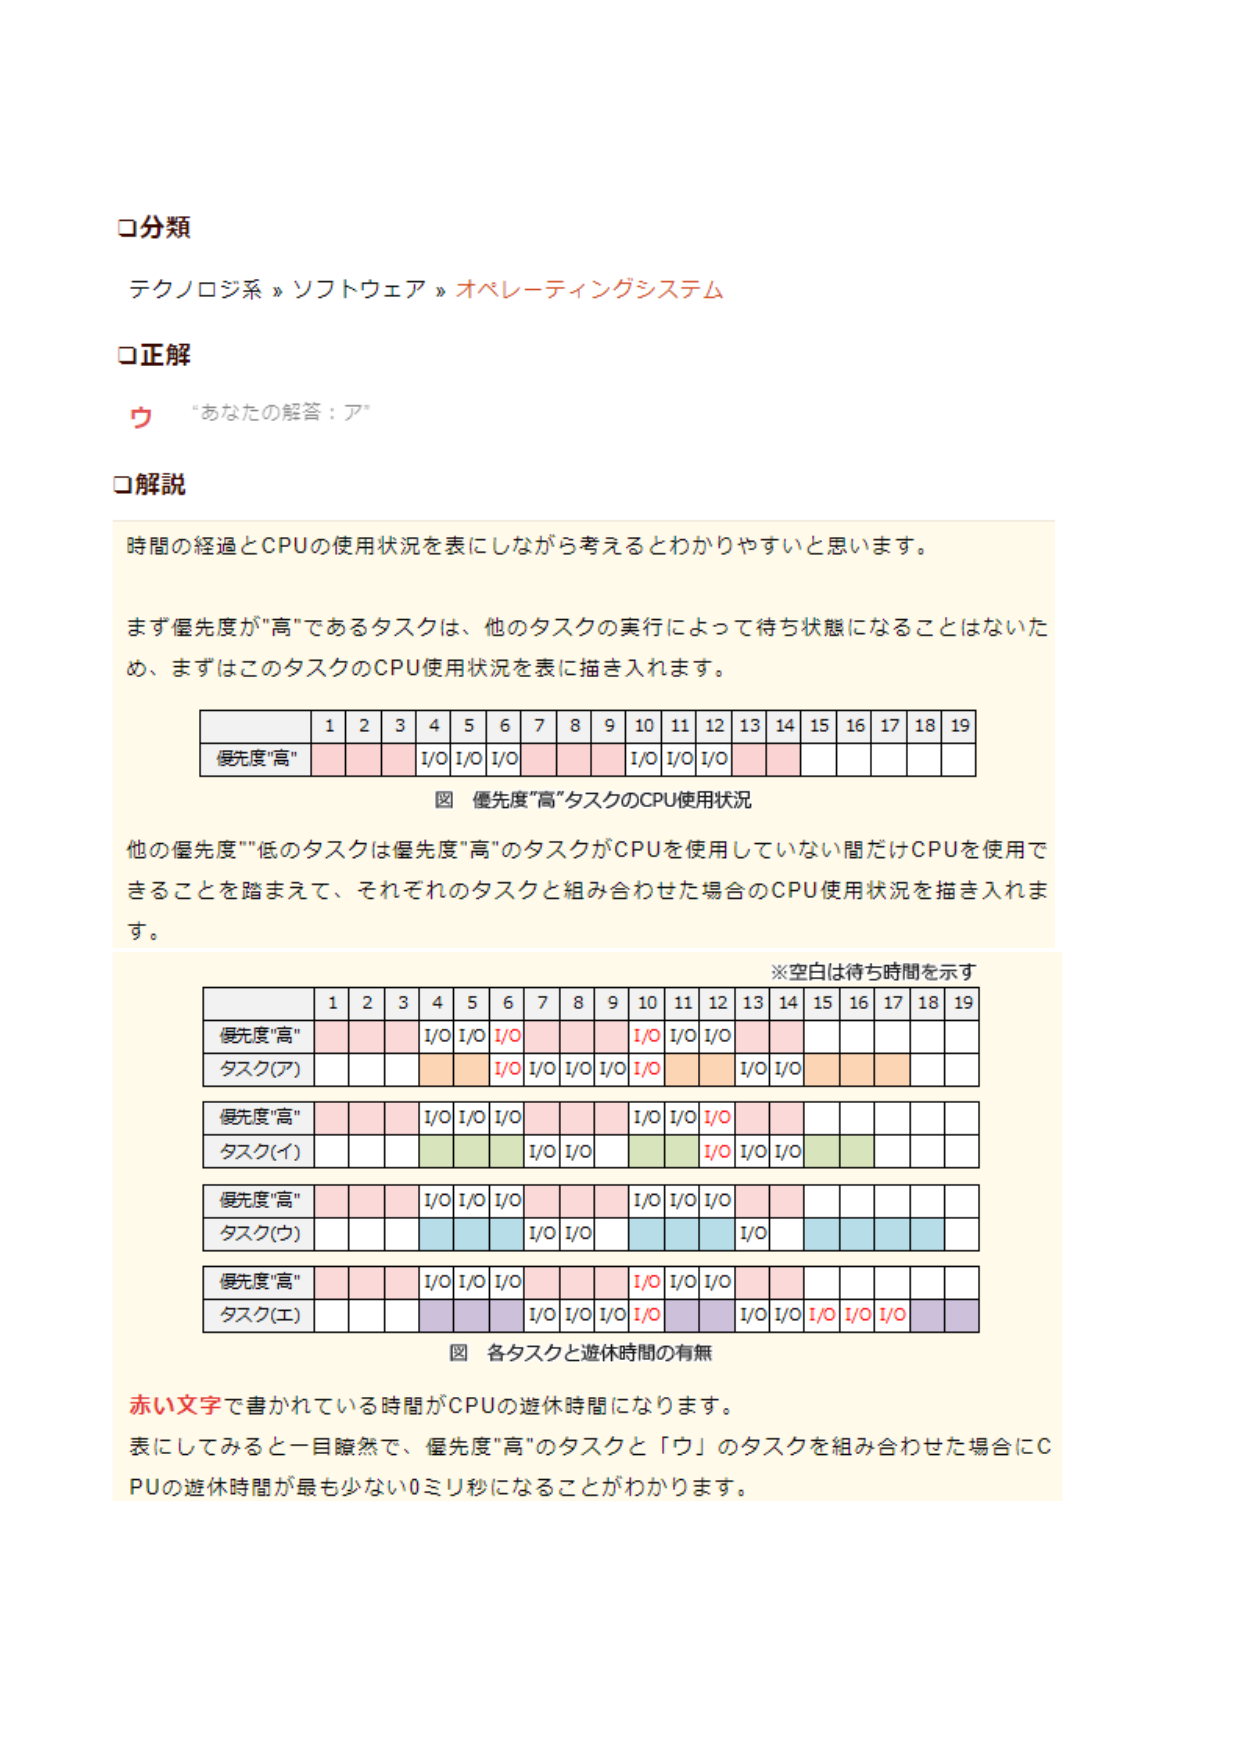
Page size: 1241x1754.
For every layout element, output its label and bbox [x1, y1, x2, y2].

picture [112, 952, 1063, 1501]
picture [112, 464, 1055, 948]
picture [112, 202, 760, 432]
